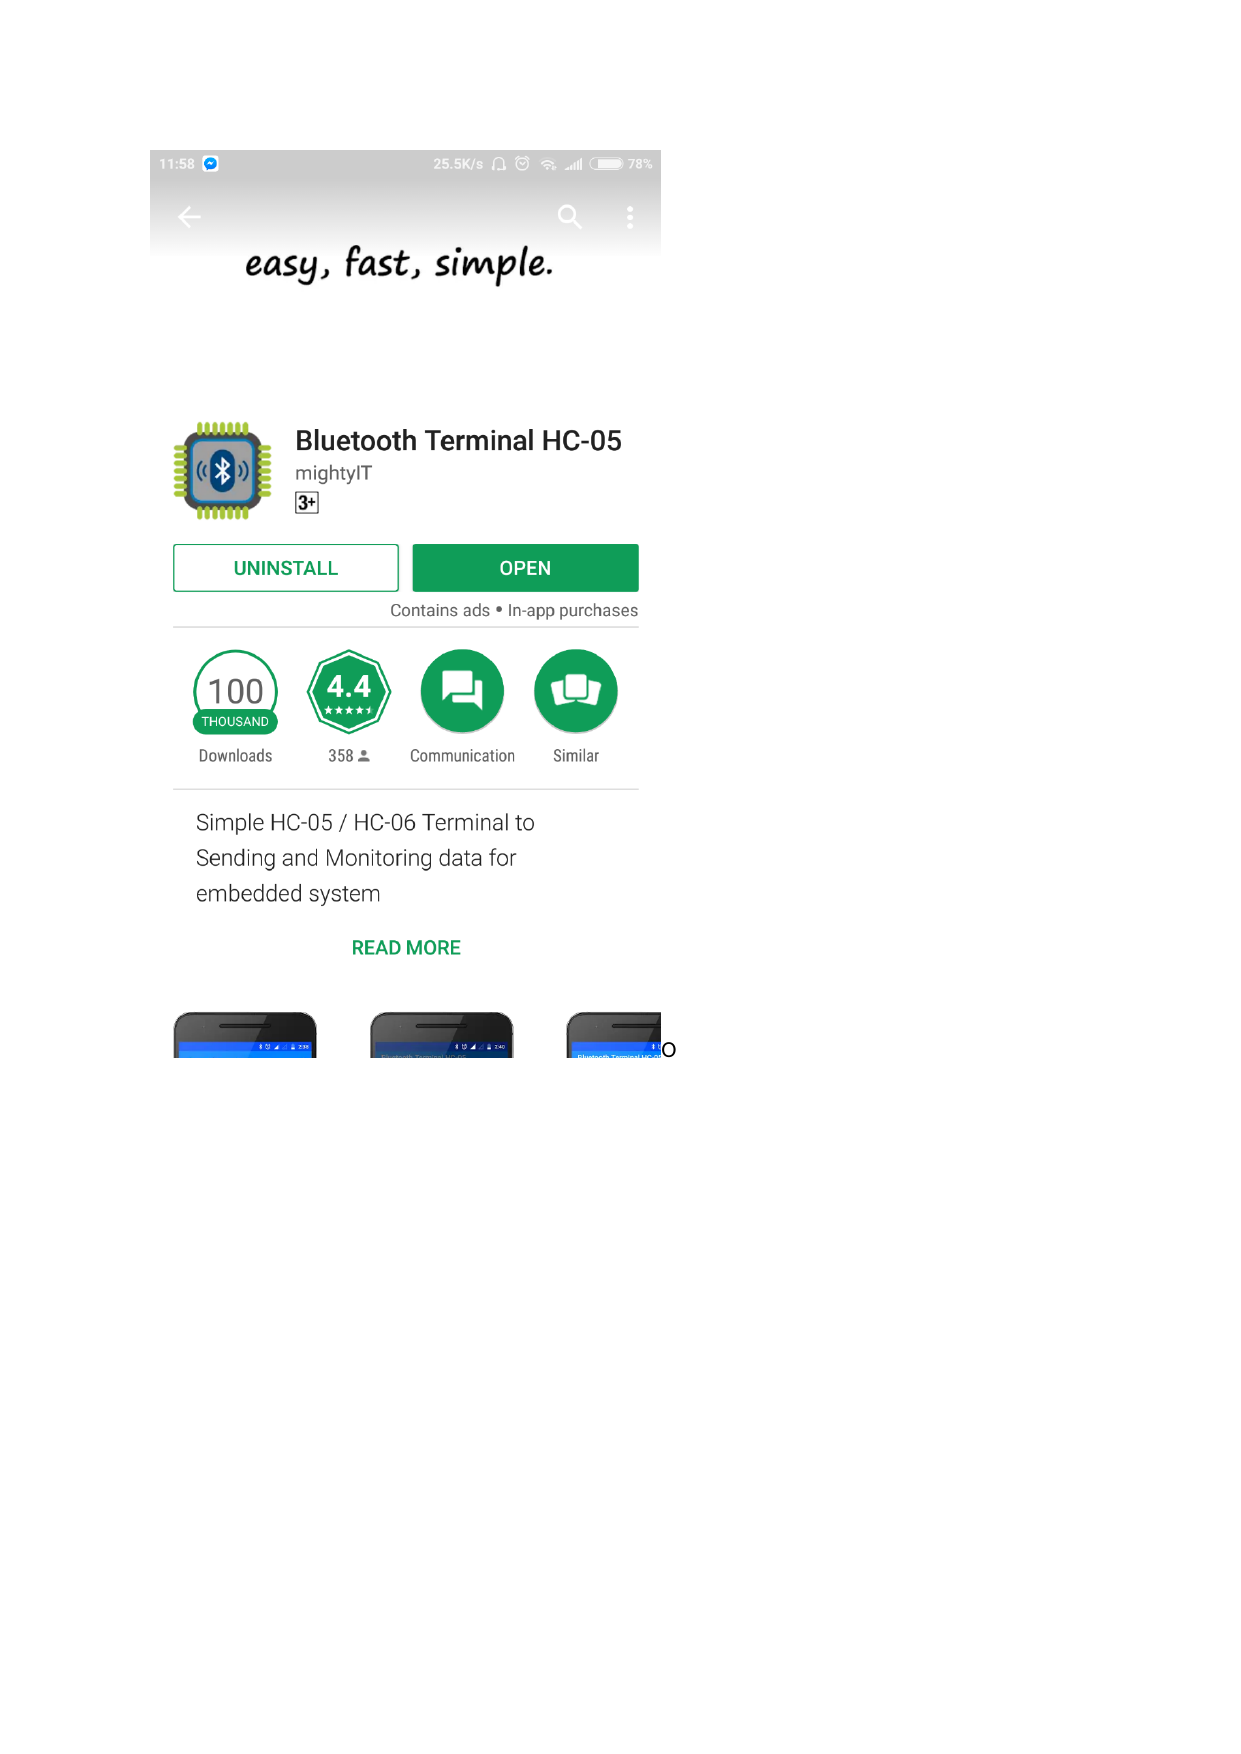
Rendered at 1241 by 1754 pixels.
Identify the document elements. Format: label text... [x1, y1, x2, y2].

picture [150, 150, 661, 1058]
